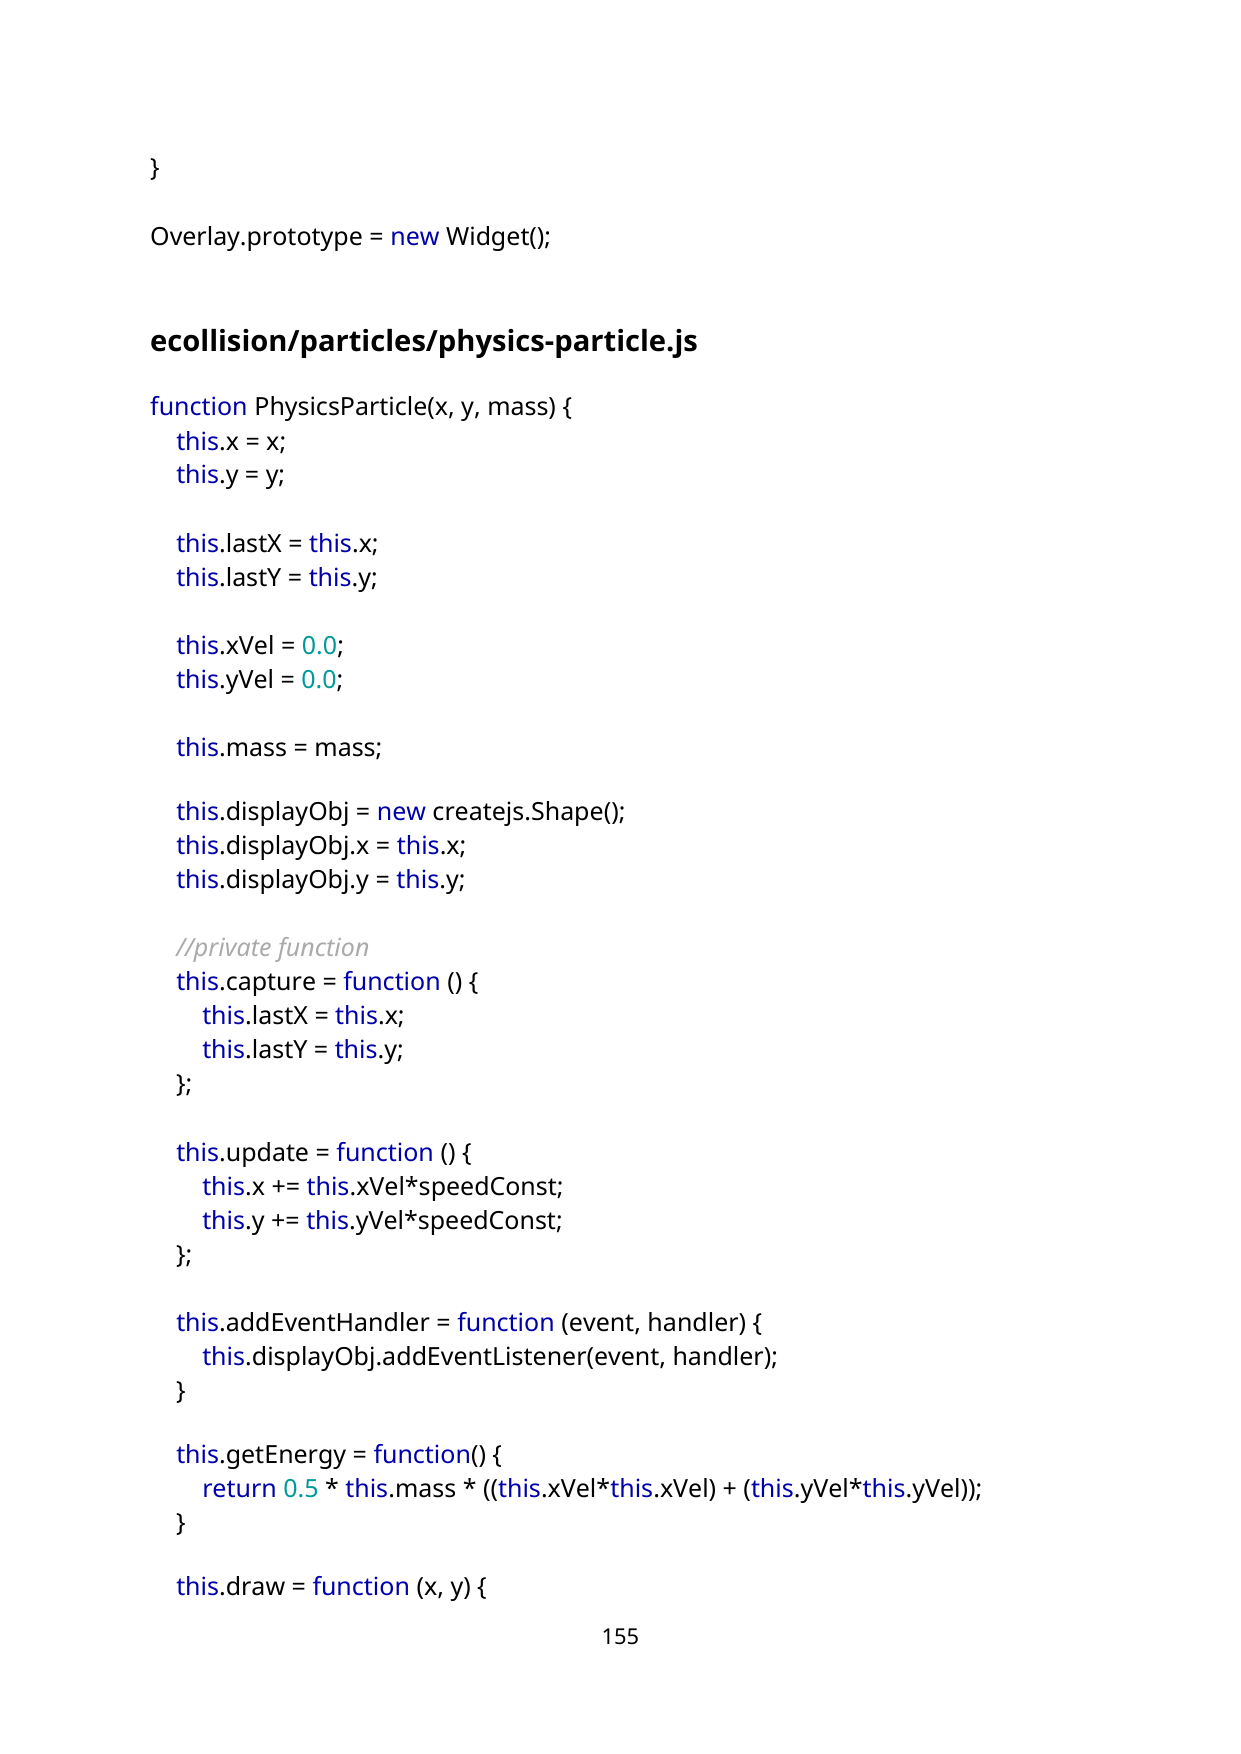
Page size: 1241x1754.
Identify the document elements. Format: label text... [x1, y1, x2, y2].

text this.update = function () { [150, 1134, 1090, 1168]
text //private function [150, 930, 1090, 964]
text this.lastX = this.x; [150, 525, 1090, 559]
text this.x = x; [150, 423, 1090, 457]
text } [150, 1373, 1090, 1407]
text }; [150, 1066, 1090, 1100]
text ecollision/particles/physics-particle.js [150, 321, 1090, 360]
text this.lastY = this.y; [150, 1032, 1090, 1066]
text } [150, 1504, 1090, 1539]
text function PhysicsParticle(x, y, mass) { [150, 389, 1090, 423]
text this.displayObj.y = this.y; [150, 862, 1090, 896]
text this.lastX = this.x; [150, 998, 1090, 1032]
text this.mass = mass; [150, 730, 1090, 764]
text this.displayObj.x = this.x; [150, 828, 1090, 862]
text this.x += this.xVel*speedConst; [150, 1168, 1090, 1202]
text this.y = y; [150, 457, 1090, 491]
text this.addEventHandler = function (event, handler) { [150, 1304, 1090, 1338]
text Overlay.prototype = new Widget(); [150, 218, 1090, 252]
text this.getEnergy = function() { [150, 1436, 1090, 1471]
text this.yVel = 0.0; [150, 662, 1090, 696]
text this.displayObj.addEventListener(event, handler); [150, 1338, 1090, 1373]
text }; [150, 1236, 1090, 1270]
text } [150, 150, 1090, 184]
text this.displayObj = new createjs.Shape(); [150, 793, 1090, 828]
text this.y += this.yVel*speedConst; [150, 1202, 1090, 1236]
text this.draw = function (x, y) { [150, 1568, 1090, 1602]
text this.lastY = this.y; [150, 559, 1090, 593]
text this.xVel = 0.0; [150, 627, 1090, 662]
text this.capture = function () { [150, 964, 1090, 998]
text return 0.5 * this.mass * ((this.xVel*this.xVel) + (this.yVel*this.yVel)); [150, 1471, 1090, 1504]
